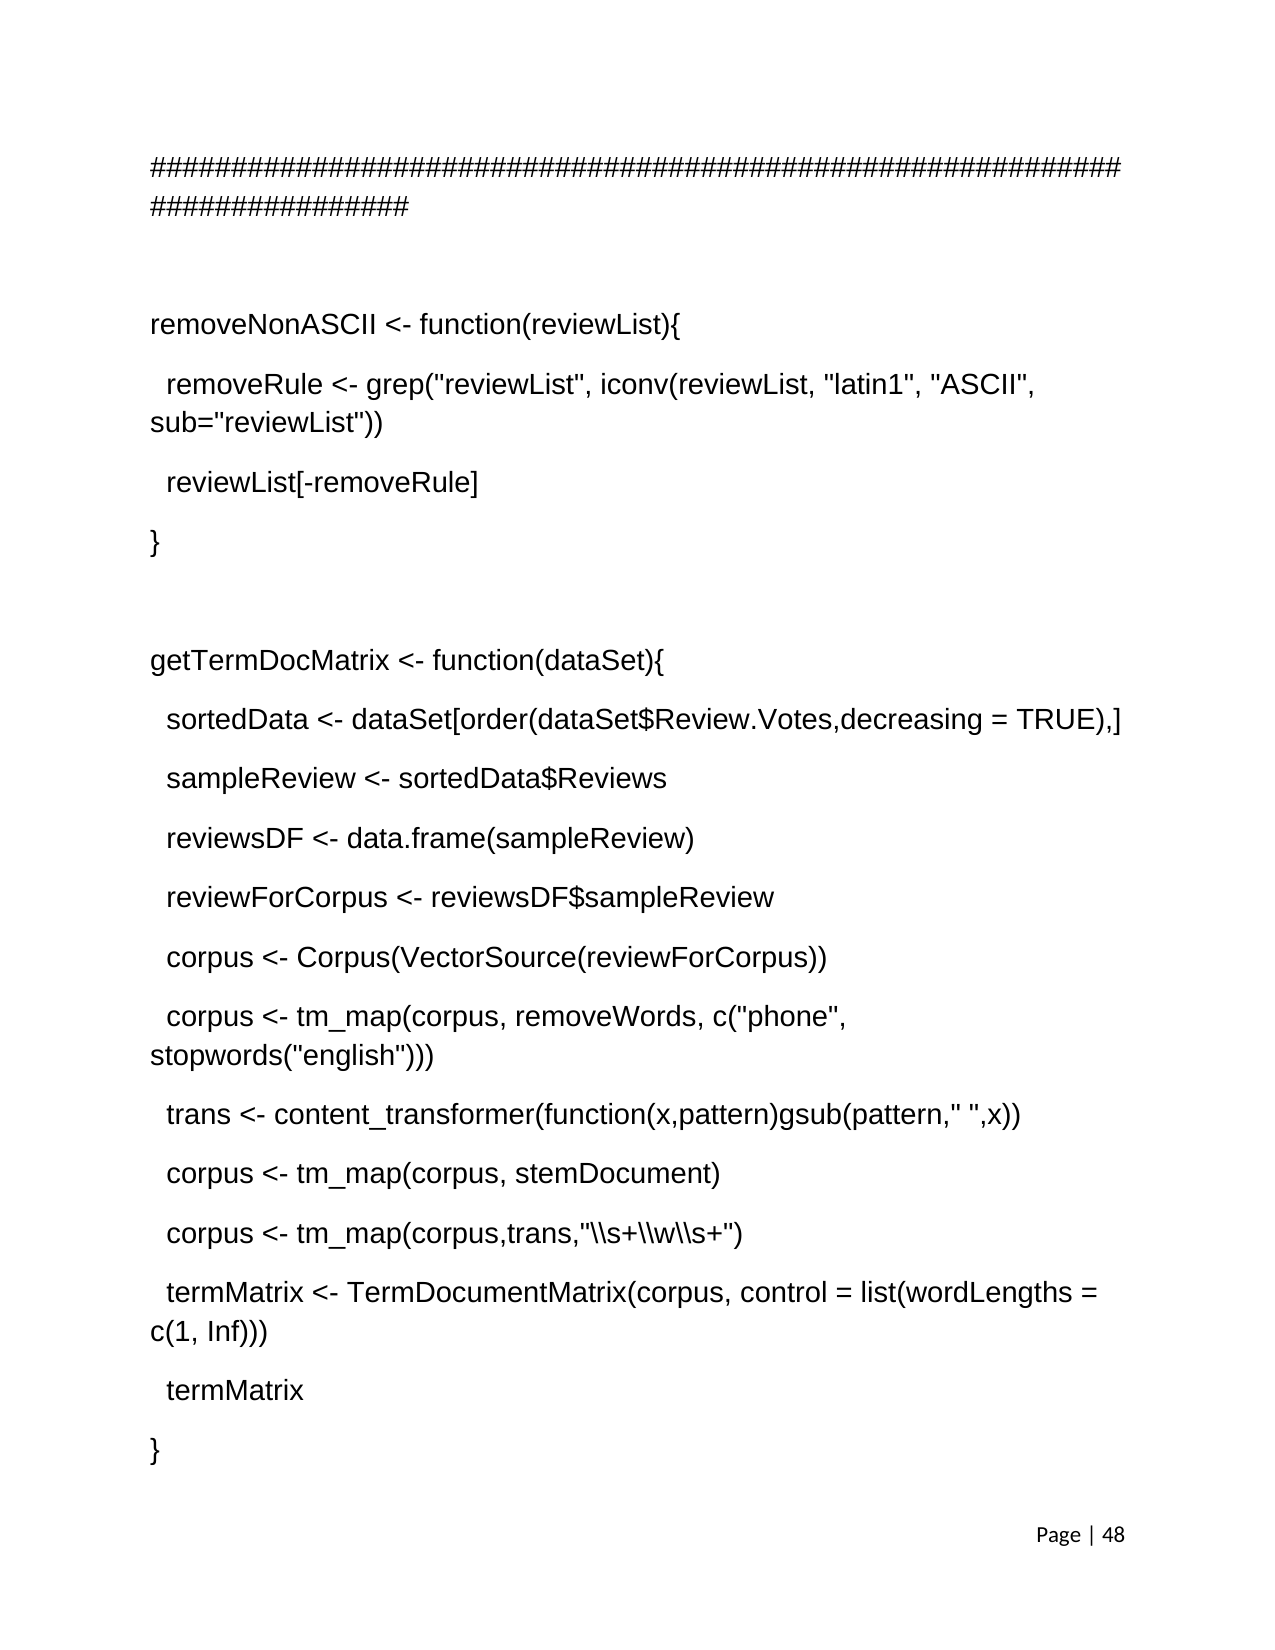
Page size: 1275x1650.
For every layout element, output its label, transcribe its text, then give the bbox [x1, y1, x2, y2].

text reviewsDF <- data.frame(sampleReview) [150, 821, 1125, 854]
text corpus <- tm_map(corpus,trans,"\\s+\\w\\s+") [150, 1216, 1125, 1249]
text sampleReview <- sortedData$Reviews [150, 761, 1125, 795]
text corpus <- Corpus(VectorSource(reviewForCorpus)) [150, 939, 1125, 973]
text termMatrix [150, 1373, 1125, 1406]
text termMatrix <- TermDocumentMatrix(corpus, control = list(wordLengths = c(1, Inf))) [150, 1275, 1125, 1347]
text getTermDocMatrix <- function(dataSet){ [150, 643, 1125, 676]
text reviewForCorpus <- reviewsDF$sampleReview [150, 880, 1125, 914]
text trans <- content_transformer(function(x,pattern)gsub(pattern," ",x)) [150, 1097, 1125, 1130]
text } [150, 524, 1125, 557]
text removeRule <- grep("reviewList", iconv(reviewList, "latin1", "ASCII", sub="reviewList")) [150, 367, 1125, 439]
text sortedData <- dataSet[order(dataSet$Review.Votes,decreasing = TRUE),] [150, 702, 1125, 736]
text corpus <- tm_map(corpus, removeWords, c("phone", stopwords("english"))) [150, 999, 1125, 1071]
text corpus <- tm_map(corpus, stemDocument) [150, 1156, 1125, 1190]
text ############################################################################ [150, 150, 1125, 222]
text reviewList[-removeRule] [150, 464, 1125, 498]
text } [150, 1432, 1125, 1466]
text removeNonASCII <- function(reviewList){ [150, 307, 1125, 341]
